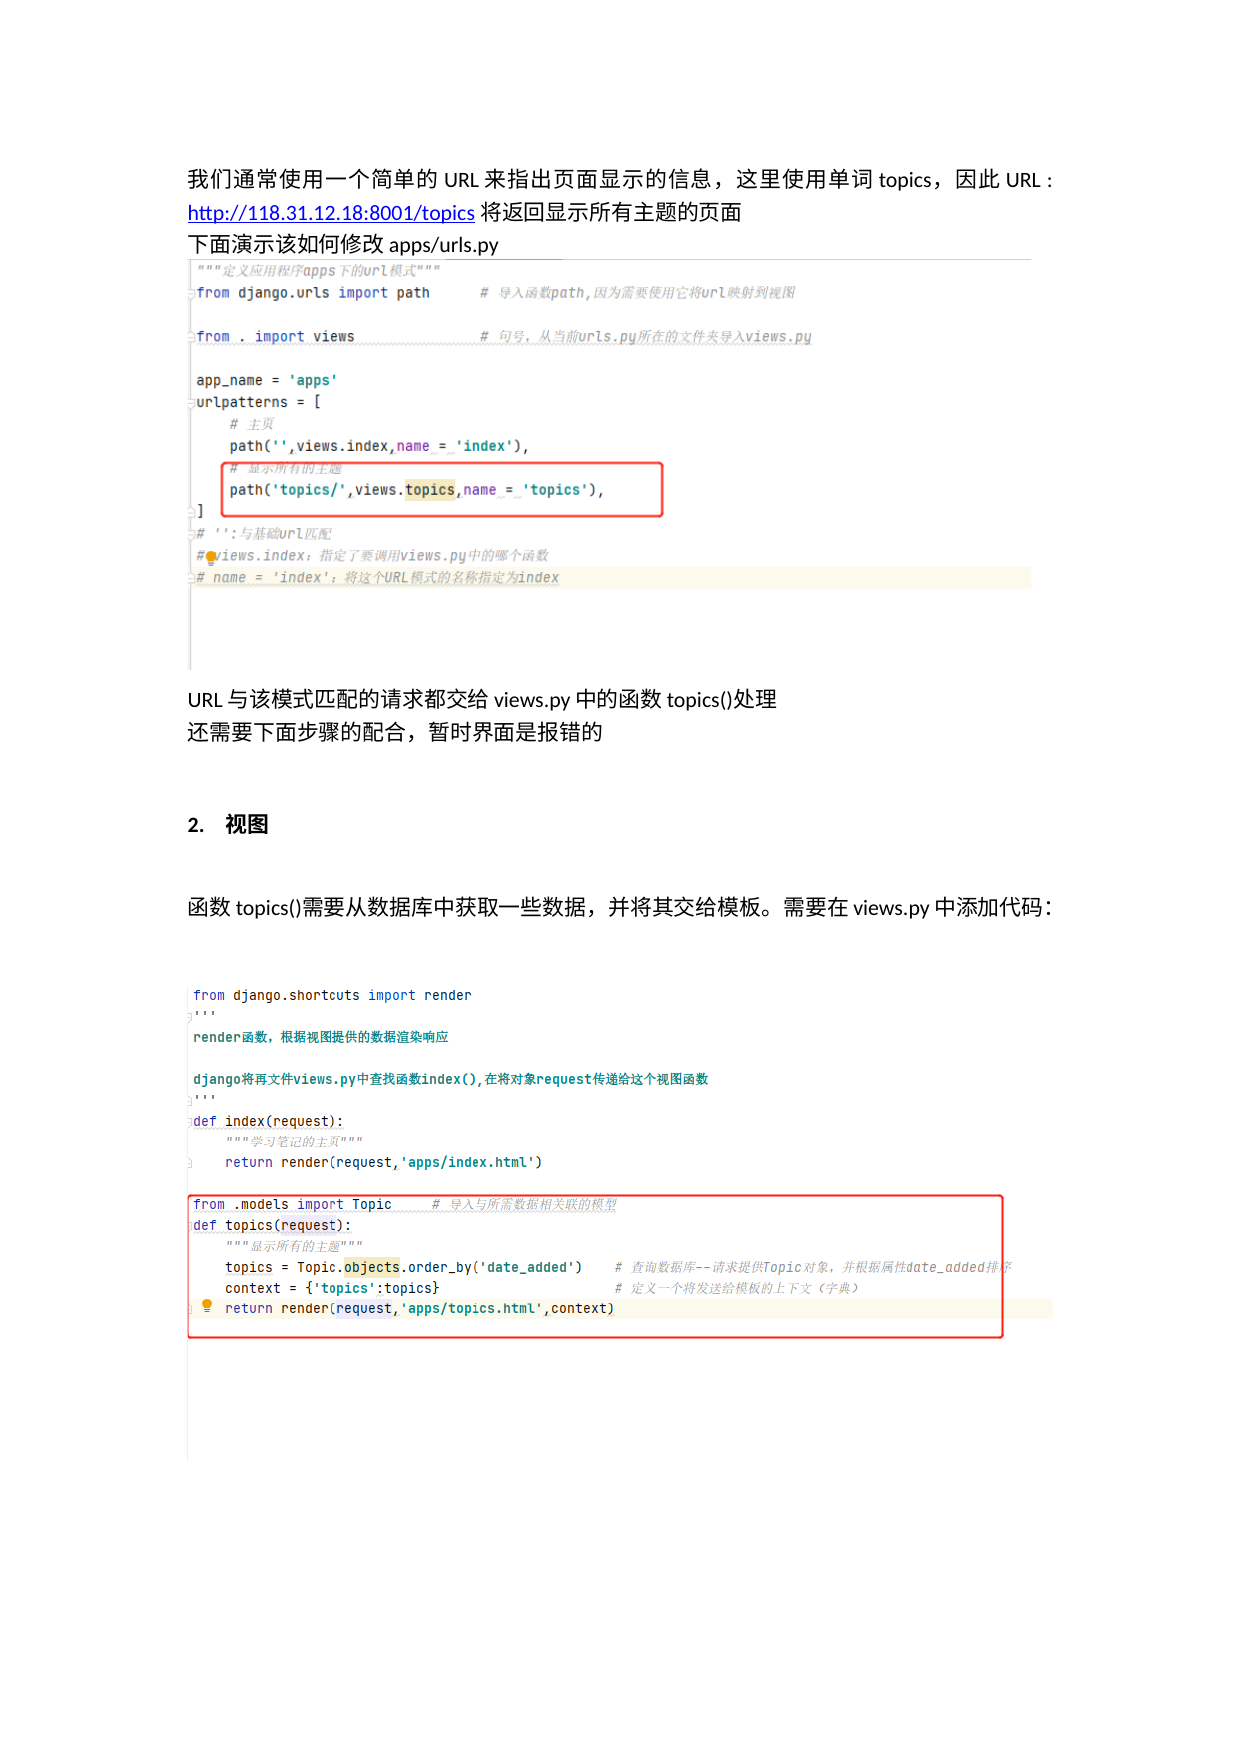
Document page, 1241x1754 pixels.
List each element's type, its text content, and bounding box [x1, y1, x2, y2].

text URL与该模式匹配的请求都交给views.py中的函数topics()处理 [187, 682, 1053, 714]
subtitle 视图 [187, 807, 1053, 839]
text 下面演示该如何修改apps/urls.py [187, 227, 1053, 259]
text 还需要下面步骤的配合，暂时界面是报错的 [187, 714, 1053, 747]
picture [187, 259, 1032, 670]
picture [187, 986, 1053, 1462]
text 函数topics()需要从数据库中获取一些数据，并将其交给模板。需要在views.py中添加代码： [187, 889, 1053, 922]
text 我们通常使用一个简单的URL来指出页面显示的信息，这里使用单词topics，因此URL : http://118.31.12.18:8001/topics 将返回显示所有主题的页面 [187, 162, 1053, 227]
